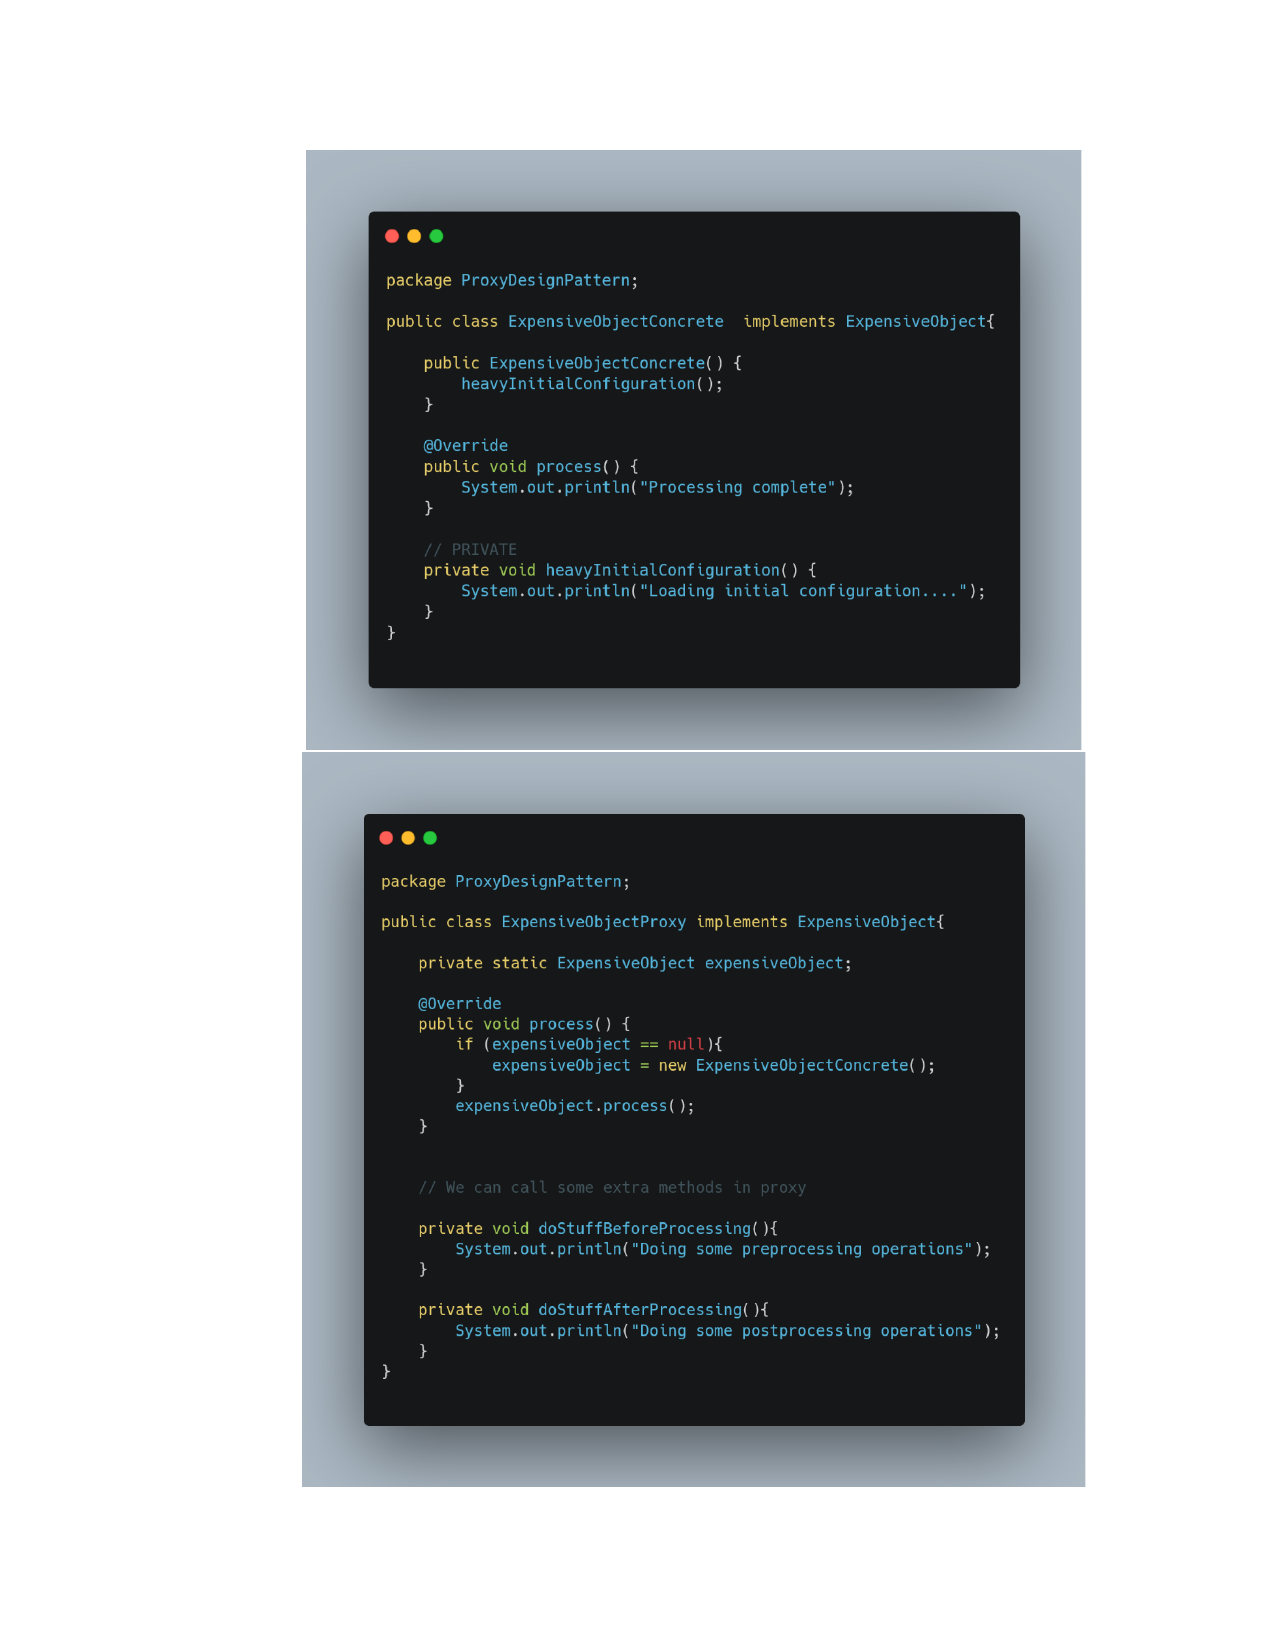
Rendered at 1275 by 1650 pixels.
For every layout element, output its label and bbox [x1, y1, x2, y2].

picture [302, 752, 1086, 1487]
picture [306, 150, 1082, 750]
